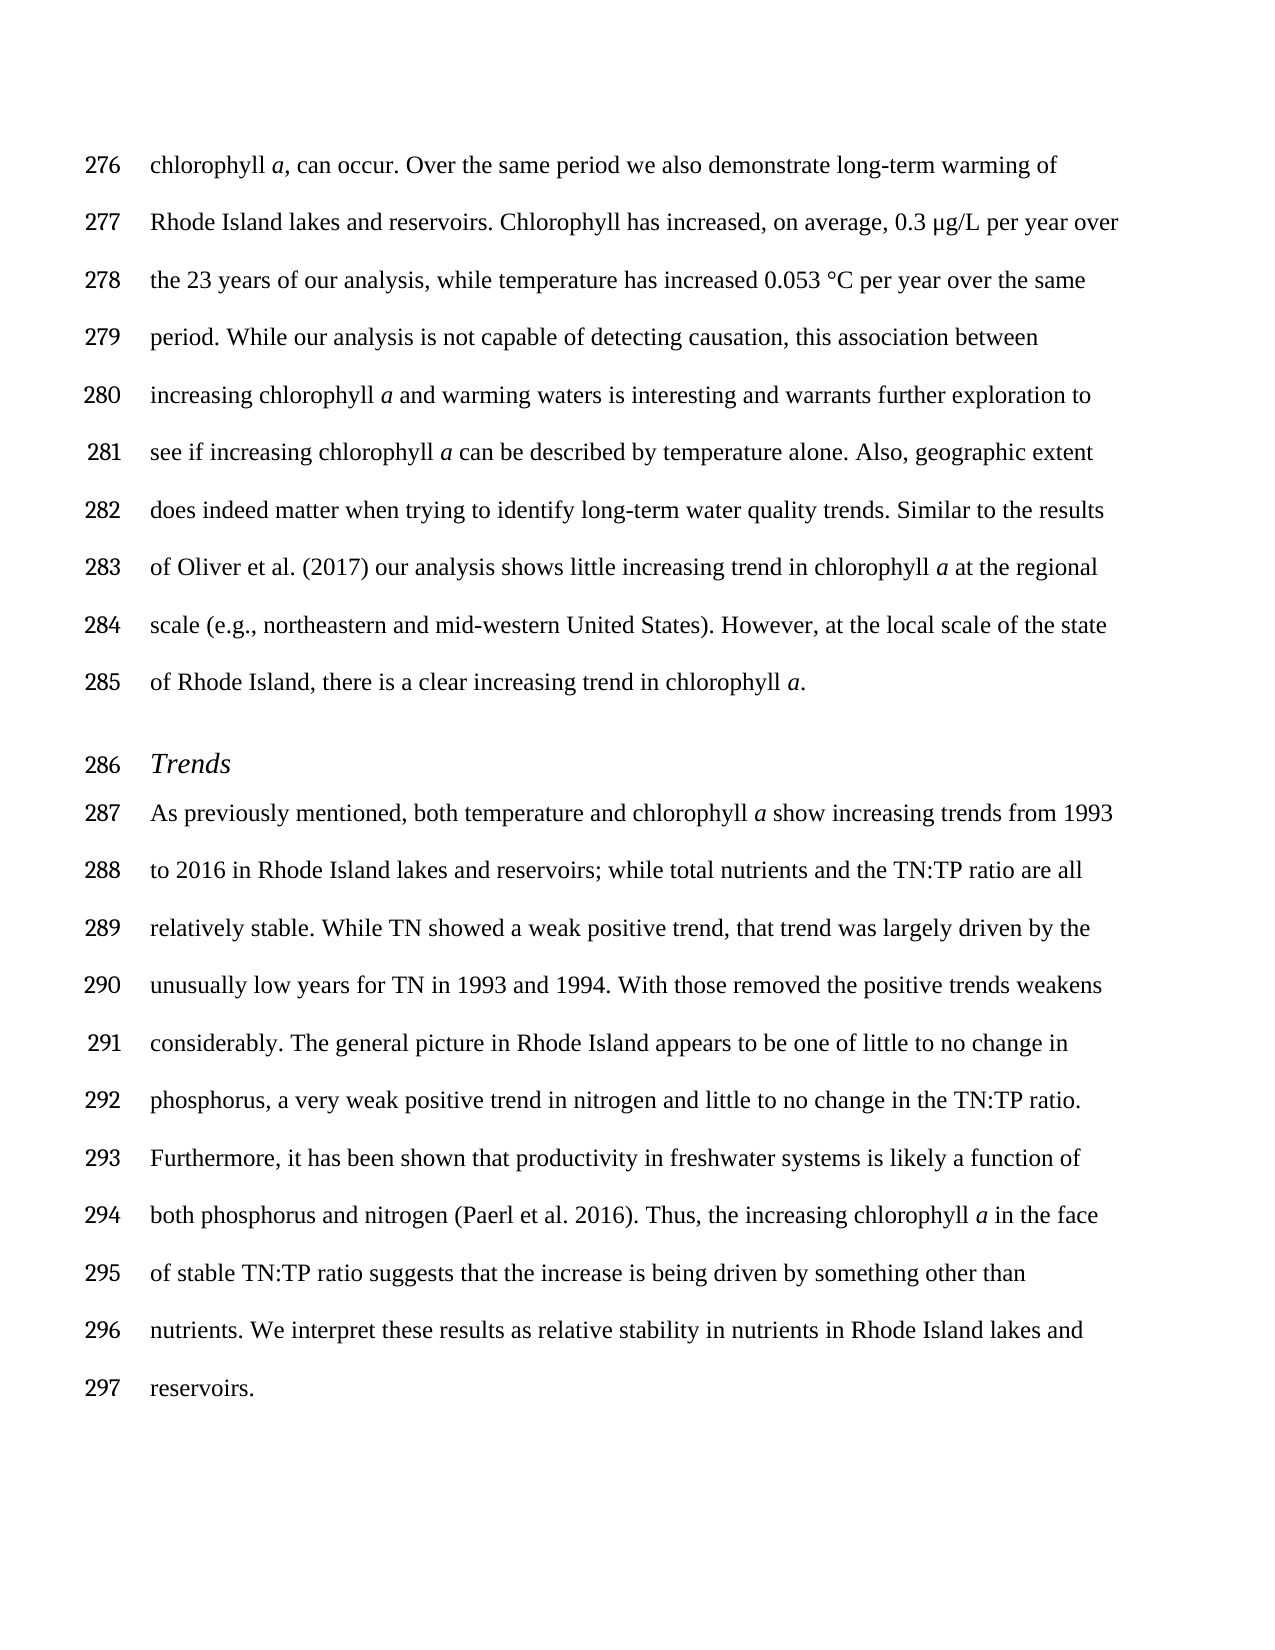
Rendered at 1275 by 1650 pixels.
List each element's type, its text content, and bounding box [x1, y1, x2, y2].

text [150, 150, 1125, 696]
subtitle Trends [150, 746, 1125, 779]
text As previously mentioned, both temperature and chlorophyll a show increasing trends from 1993 to 2016 in Rhode Island lakes and reservoirs; while total nutrients and the TN:TP ratio are all relatively stable. While TN showed a weak positive trend, that trend was largely driven by the unusually low years for TN in 1993 and 1994. With those removed the positive trends weakens considerably. The general picture in Rhode Island appears to be one of little to no change in phosphorus, a very weak positive trend in nitrogen and little to no change in the TN:TP ratio. Furthermore, it has been shown that productivity in freshwater systems is likely a function of both phosphorus and nitrogen (Paerl et al. 2016). Thus, the increasing chlorophyll a in the face of stable TN:TP ratio suggests that the increase is being driven by something other than nutrients. We interpret these results as relative stability in nutrients in Rhode Island lakes and reservoirs. [150, 798, 1125, 1402]
